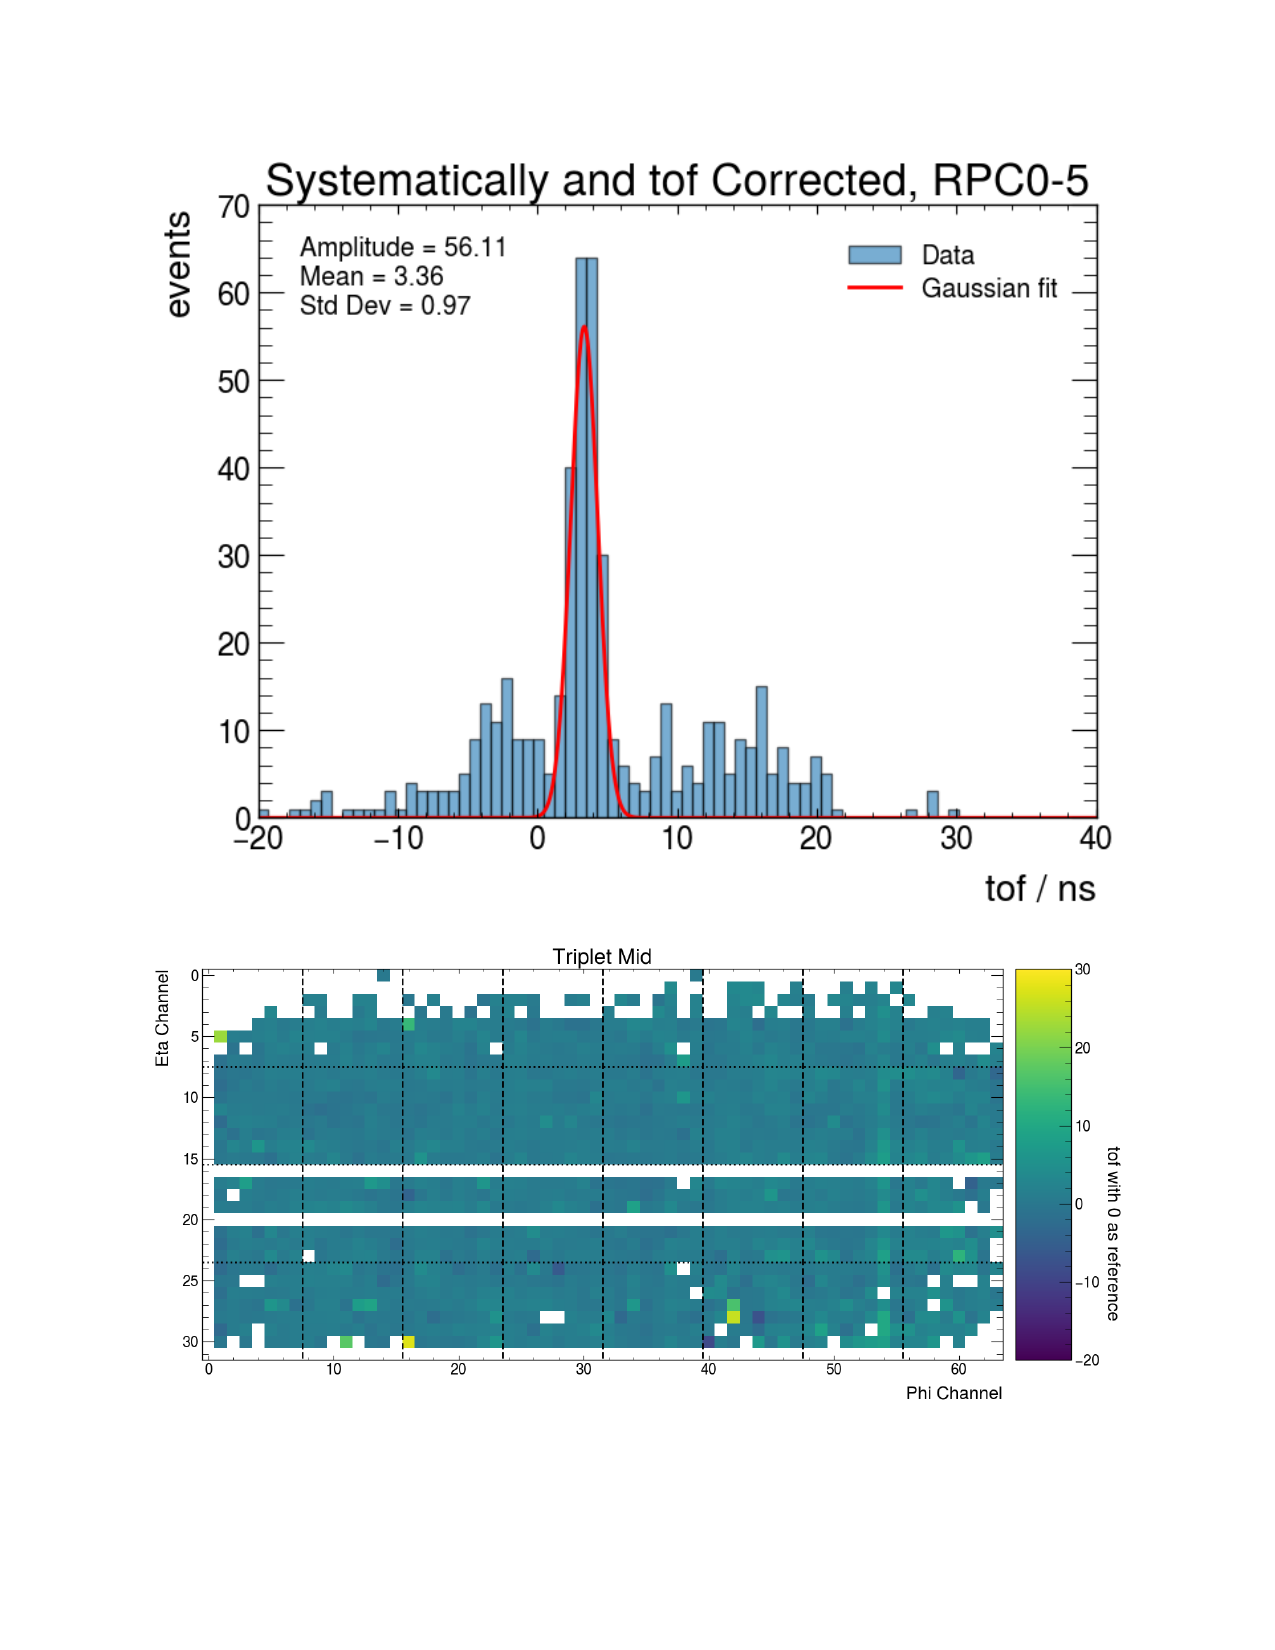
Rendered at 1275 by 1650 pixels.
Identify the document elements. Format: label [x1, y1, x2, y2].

picture [150, 942, 1125, 1409]
picture [150, 150, 1125, 921]
